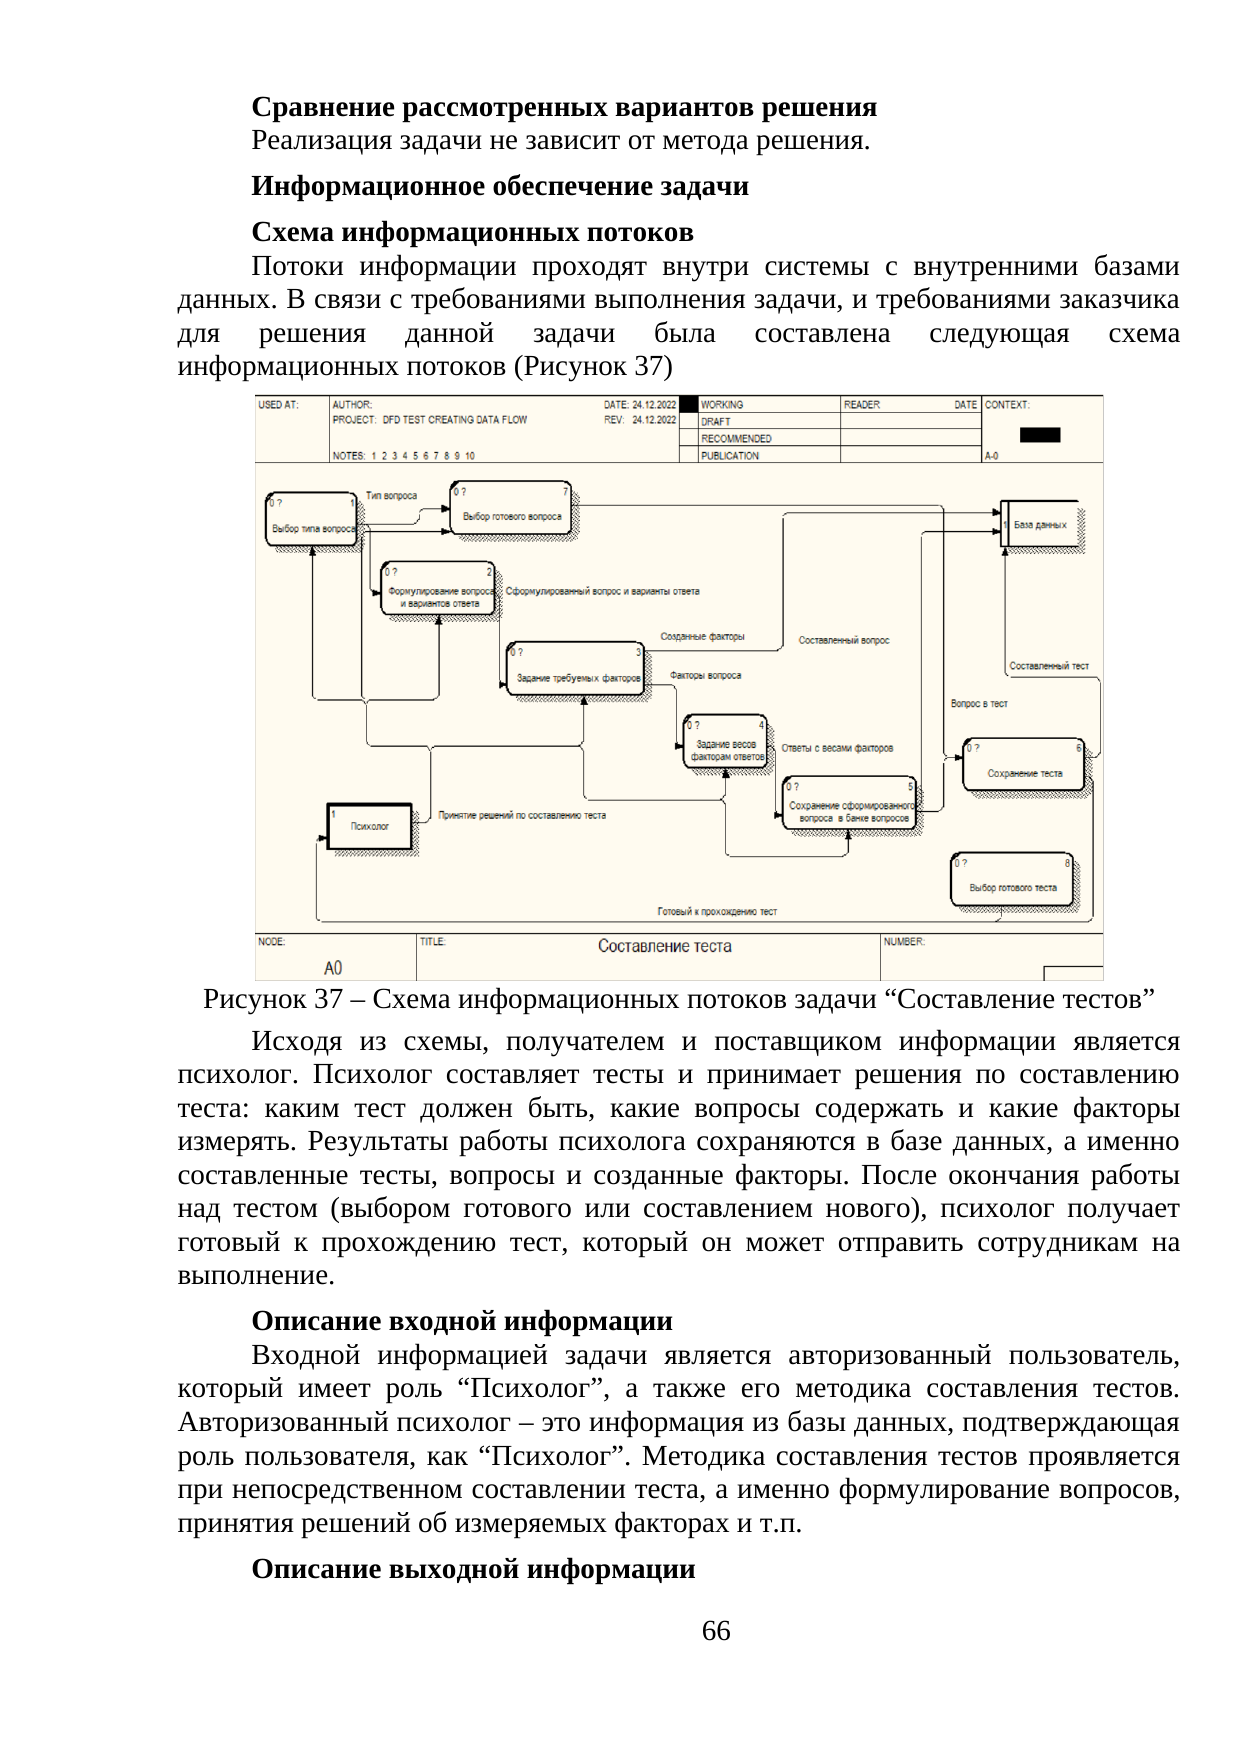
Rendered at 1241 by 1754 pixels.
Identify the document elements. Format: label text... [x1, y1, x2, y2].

text Сравнение рассмотренных вариантов решения [177, 89, 1181, 122]
text Реализация задачи не зависит от метода решения. [177, 122, 1181, 156]
text Информационное обеспечение задачи [177, 168, 1181, 202]
text Потоки информации проходят внутри системы с внутренними базами данных. В связи с требованиями выполнения задачи, и требованиями заказчика для решения данной задачи была составлена следующая схема информационных потоков (Рисунок 37) [177, 248, 1181, 382]
picture [255, 394, 1104, 981]
text Описание входной информации [177, 1303, 1181, 1337]
text Схема информационных потоков [177, 214, 1181, 248]
text Исходя из схемы, получателем и поставщиком информации является психолог. Психолог составляет тесты и принимает решения по составлению теста: каким тест должен быть, какие вопросы содержать и какие факторы измерять. Результаты работы психолога сохраняются в базе данных, а именно составленные тесты, вопросы и созданные факторы. После окончания работы над тестом (выбором готового или составлением нового), психолог получает готовый к прохождению тест, который он может отправить сотрудникам на выполнение. [177, 1023, 1181, 1291]
text Рисунок 37 – Схема информационных потоков задачи “Составление тестов” [177, 981, 1181, 1014]
text Описание выходной информации [177, 1551, 1181, 1584]
text Входной информацией задачи является авторизованный пользователь, который имеет роль “Психолог”, а также его методика составления тестов. Авторизованный психолог – это информация из базы данных, подтверждающая роль пользователя, как “Психолог”. Методика составления тестов проявляется при непосредственном составлении теста, а именно формулирование вопросов, принятия решений об измеряемых факторах и т.п. [177, 1337, 1181, 1538]
